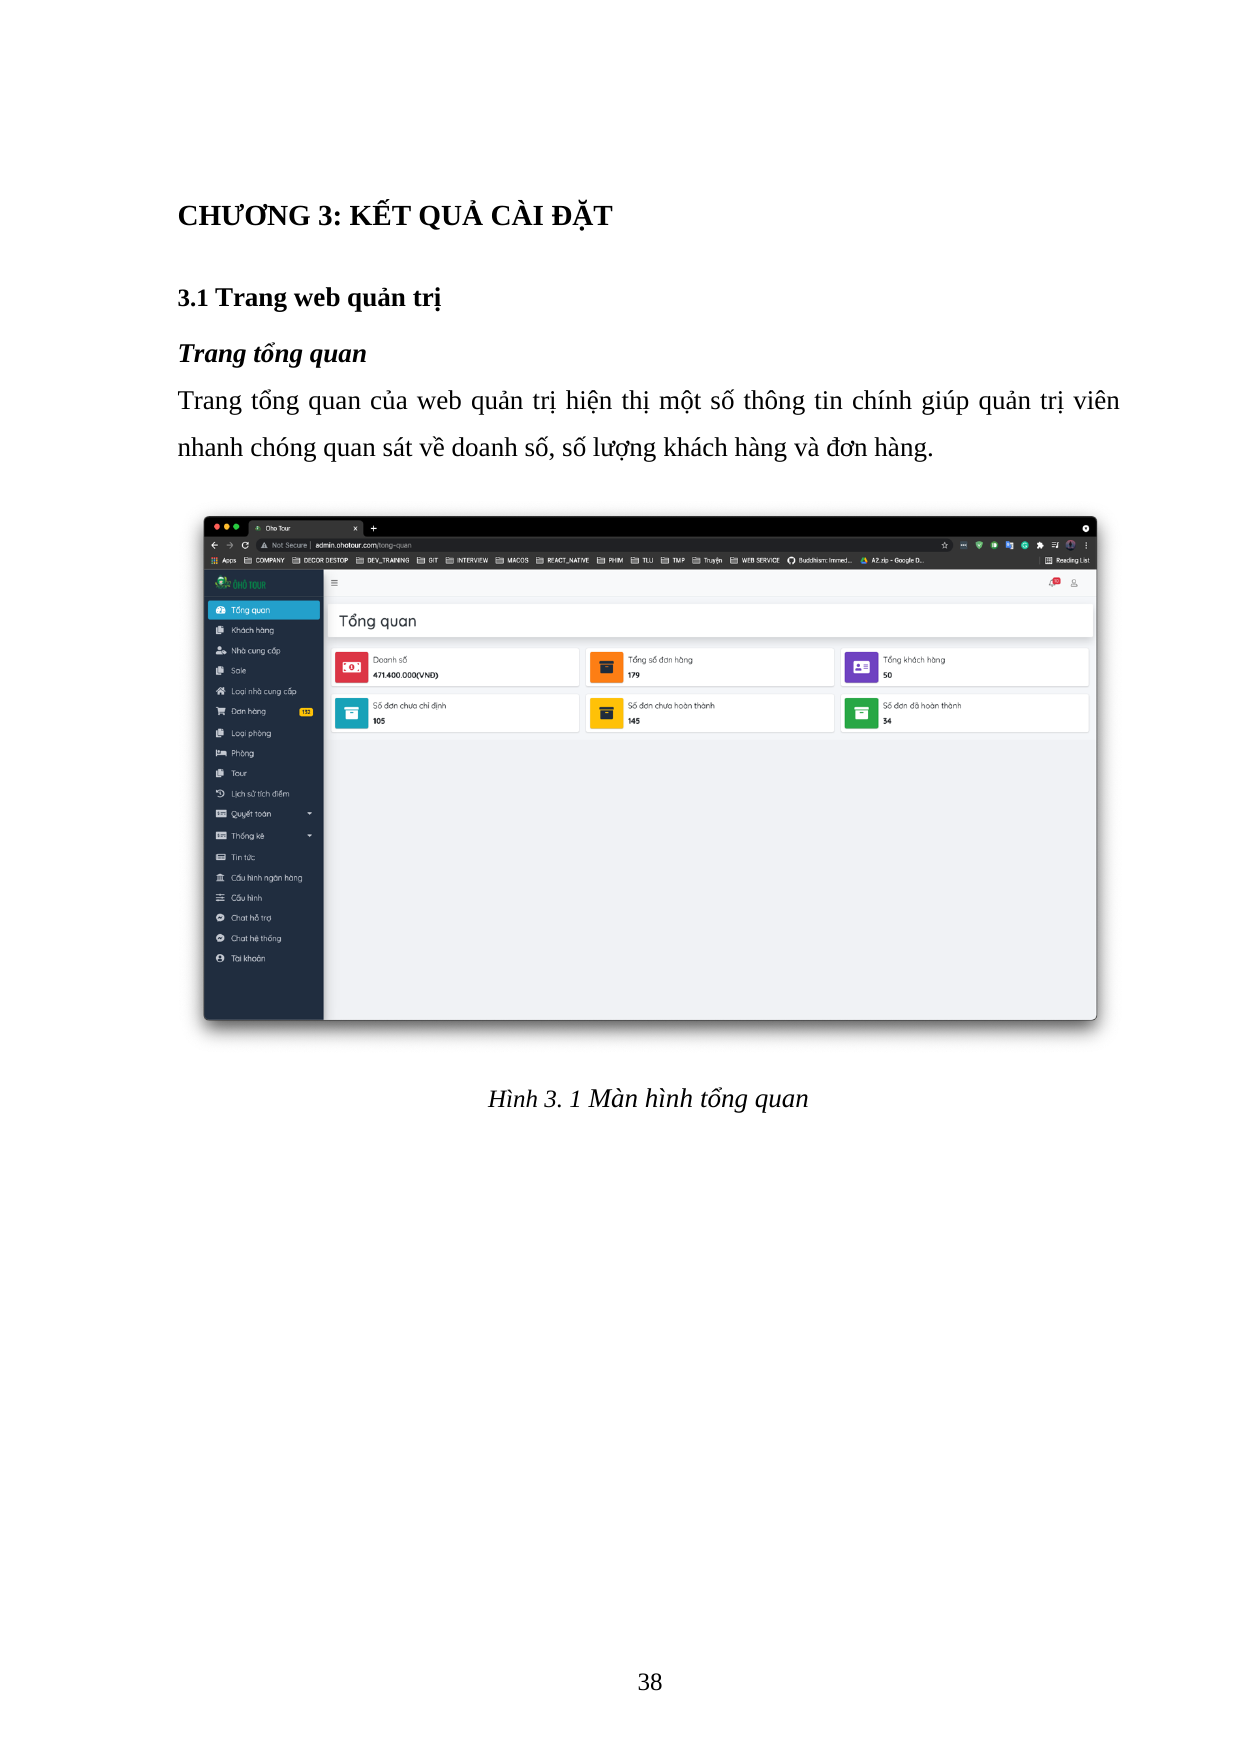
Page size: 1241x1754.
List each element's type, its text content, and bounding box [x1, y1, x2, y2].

subtitle 3.1 Trang web quản trị [177, 281, 1122, 312]
text Hình 3. 1 Màn hình tổng quan [177, 1082, 1122, 1113]
text Trang tổng quan [177, 337, 1122, 368]
subtitle CHƯƠNG 3: KẾT QUẢ CÀI ĐẶT [177, 198, 1122, 231]
text Trang tổng quan của web quản trị hiện thị một số thông tin chính giúp quản trị viên nhanh chóng quan sát về doanh số, số lượng khách hàng và đơn hàng. [177, 384, 1122, 462]
picture [177, 498, 1123, 1055]
